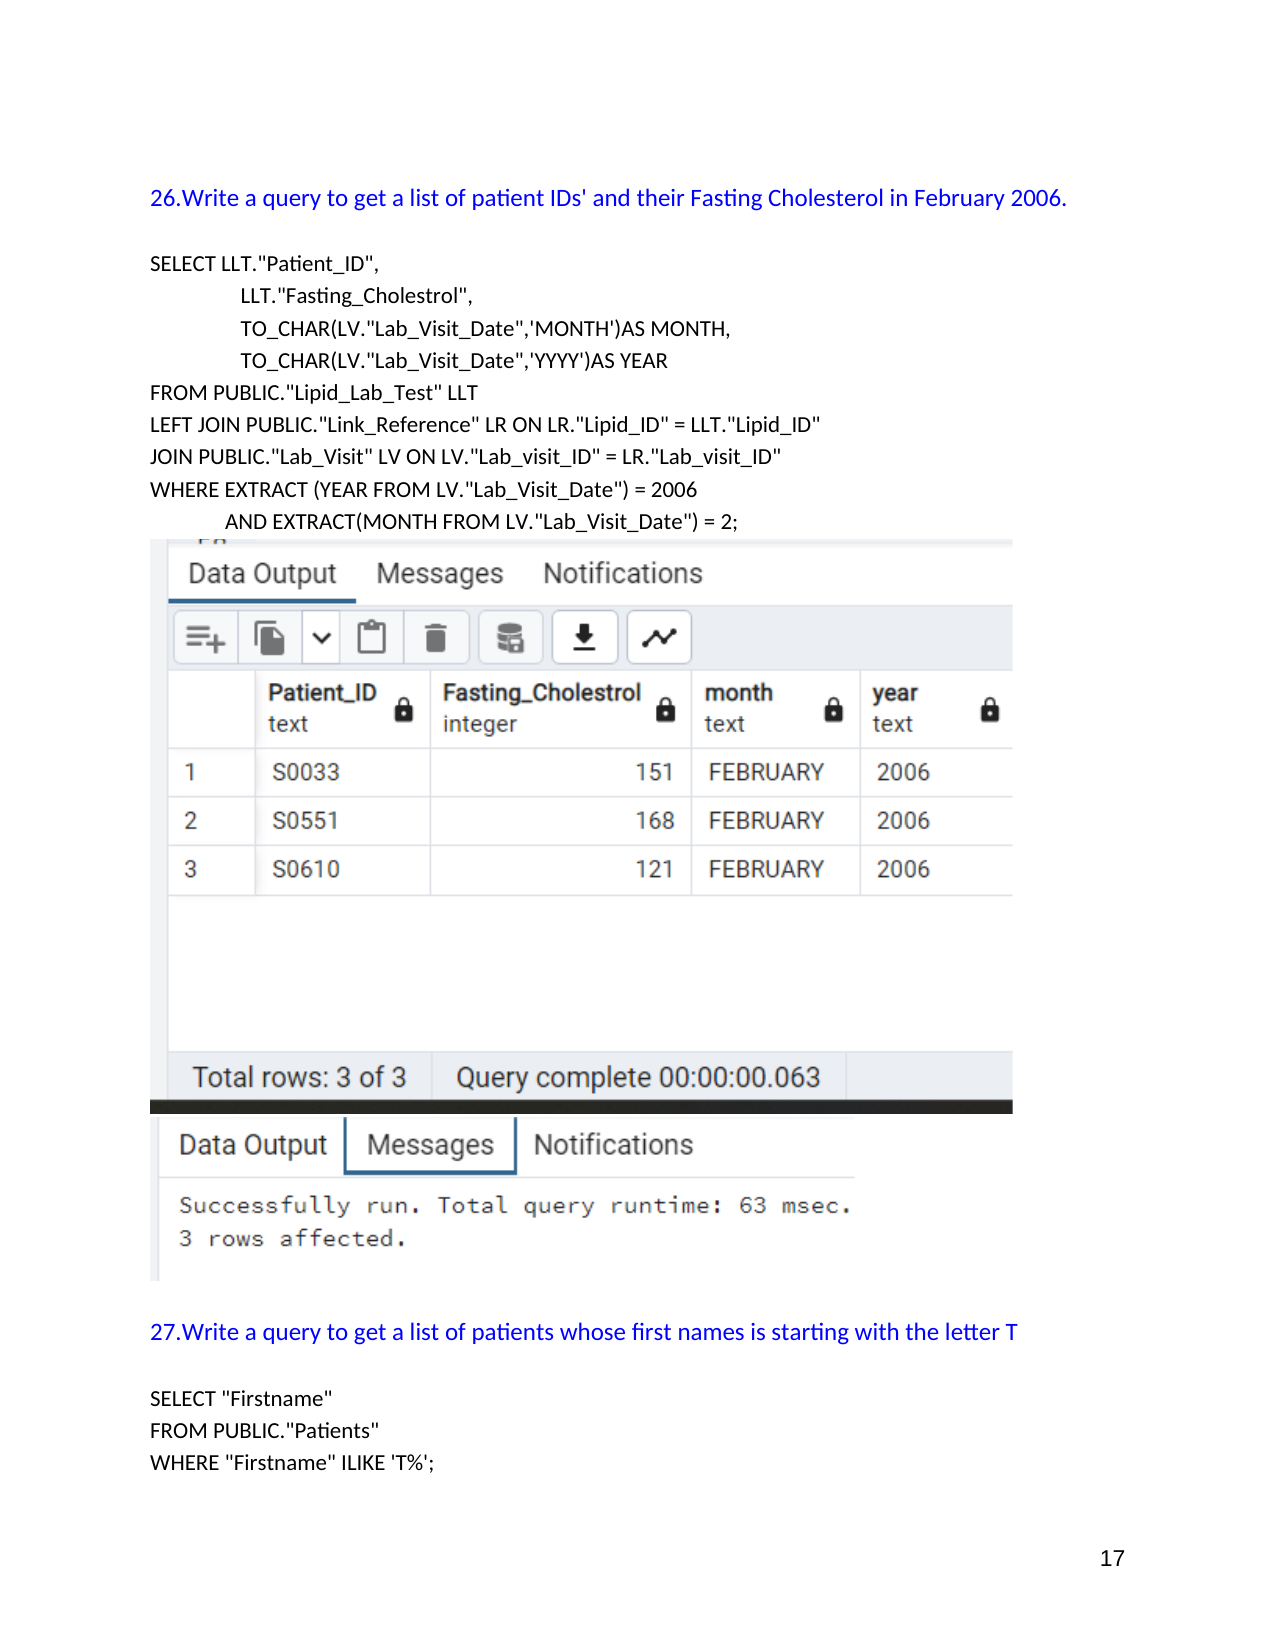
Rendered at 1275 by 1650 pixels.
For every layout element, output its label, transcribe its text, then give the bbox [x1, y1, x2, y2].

text 26.Write a query to get a list of patient IDs' and their Fasting Cholesterol in February 2006. [150, 182, 1125, 213]
text WHERE "Firstname" ILIKE 'T%'; [150, 1448, 1125, 1476]
text JOIN PUBLIC."Lab_Visit" LV ON LV."Lab_visit_ID" = LR."Lab_visit_ID" [150, 442, 1125, 471]
text TO_CHAR(LV."Lab_Visit_Date",'MONTH')AS MONTH, [150, 314, 1125, 342]
text SELECT "Firstname" [150, 1384, 1125, 1412]
text 27.Write a query to get a list of patients whose first names is starting with the letter T [150, 1316, 1125, 1347]
text AND EXTRACT(MONTH FROM LV."Lab_Visit_Date") = 2; [150, 507, 1125, 535]
text FROM PUBLIC."Lipid_Lab_Test" LLT [150, 378, 1125, 406]
text LLT."Fasting_Cholestrol", [150, 282, 1125, 309]
text LEFT JOIN PUBLIC."Link_Reference" LR ON LR."Lipid_ID" = LLT."Lipid_ID" [150, 410, 1125, 438]
picture [150, 539, 1013, 1114]
text SELECT LLT."Patient_ID", [150, 249, 1125, 277]
picture [150, 1117, 855, 1281]
text FROM PUBLIC."Patients" [150, 1416, 1125, 1444]
text WHERE EXTRACT (YEAR FROM LV."Lab_Visit_Date") = 2006 [150, 475, 1125, 503]
text TO_CHAR(LV."Lab_Visit_Date",'YYYY')AS YEAR [150, 346, 1125, 374]
